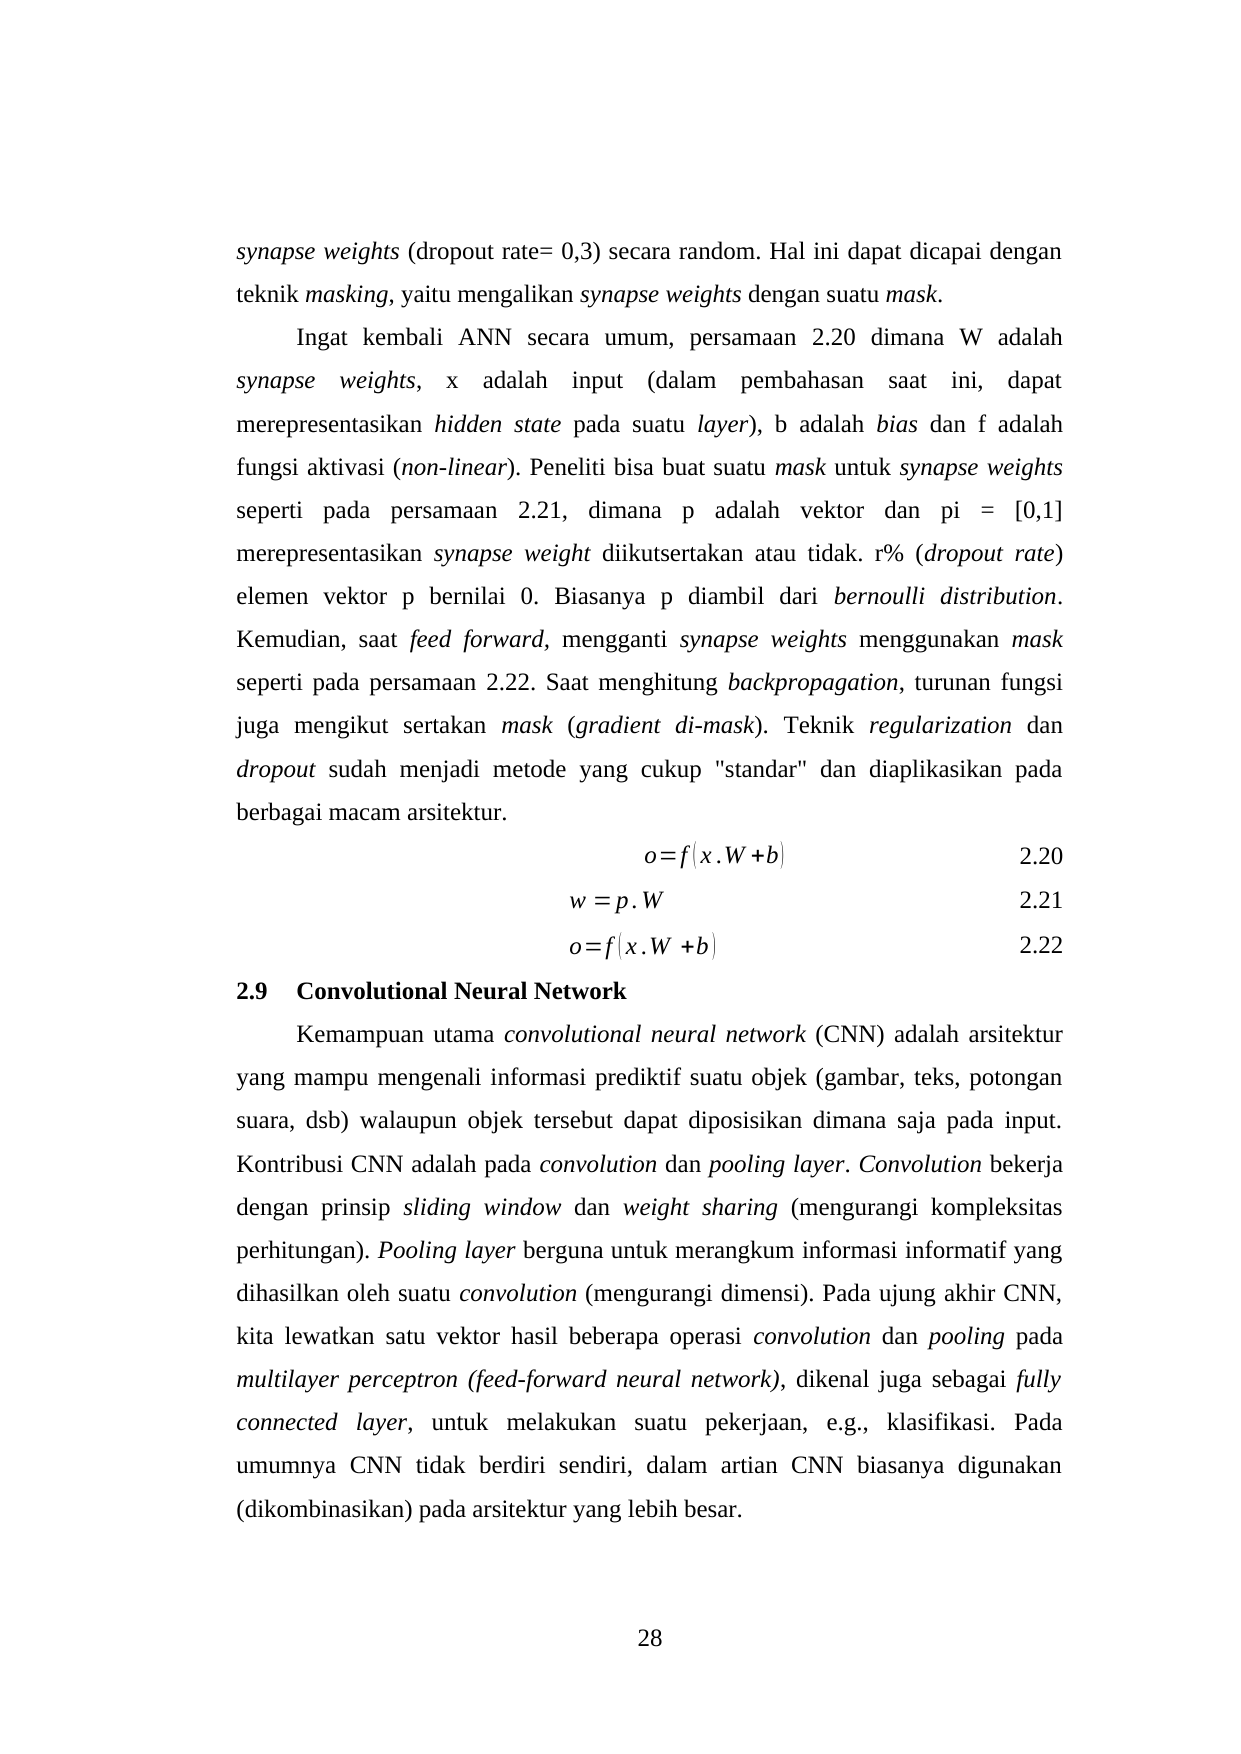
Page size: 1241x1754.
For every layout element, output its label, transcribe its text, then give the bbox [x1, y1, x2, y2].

text Ingat kembali ANN secara umum, persamaan 2.20 dimana W adalah synapse weights, x adalah input (dalam pembahasan saat ini, dapat merepresentasikan hidden state pada suatu layer), b adalah bias dan f adalah fungsi aktivasi (non-linear). Peneliti bisa buat suatu mask untuk synapse weights seperti pada persamaan 2.21, dimana p adalah vektor dan pi = [0,1] merepresentasikan synapse weight diikutsertakan atau tidak. r% (dropout rate) elemen vektor p bernilai 0. Biasanya p diambil dari bernoulli distribution. Kemudian, saat feed forward, mengganti synapse weights menggunakan mask seperti pada persamaan 2.22. Saat menghitung backpropagation, turunan fungsi juga mengikut sertakan mask (gradient di-mask). Teknik regularization dan dropout sudah menjadi metode yang cukup "standar" dan diaplikasikan pada berbagai macam arsitektur. [236, 322, 1063, 826]
text 2.22 [236, 930, 1063, 962]
text 2.21 [236, 885, 1063, 915]
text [236, 236, 1063, 308]
text 2.20 [236, 840, 1063, 871]
subtitle Convolutional Neural Network [236, 976, 1063, 1005]
text Kemampuan utama convolutional neural network (CNN) adalah arsitektur yang mampu mengenali informasi prediktif suatu objek (gambar, teks, potongan suara, dsb) walaupun objek tersebut dapat diposisikan dimana saja pada input. Kontribusi CNN adalah pada convolution dan pooling layer. Convolution bekerja dengan prinsip sliding window dan weight sharing (mengurangi kompleksitas perhitungan). Pooling layer berguna untuk merangkum informasi informatif yang dihasilkan oleh suatu convolution (mengurangi dimensi). Pada ujung akhir CNN, kita lewatkan satu vektor hasil beberapa operasi convolution dan pooling pada multilayer perceptron (feed-forward neural network), dikenal juga sebagai fully connected layer, untuk melakukan suatu pekerjaan, e.g., klasifikasi. Pada umumnya CNN tidak berdiri sendiri, dalam artian CNN biasanya digunakan (dikombinasikan) pada arsitektur yang lebih besar. [236, 1019, 1063, 1522]
